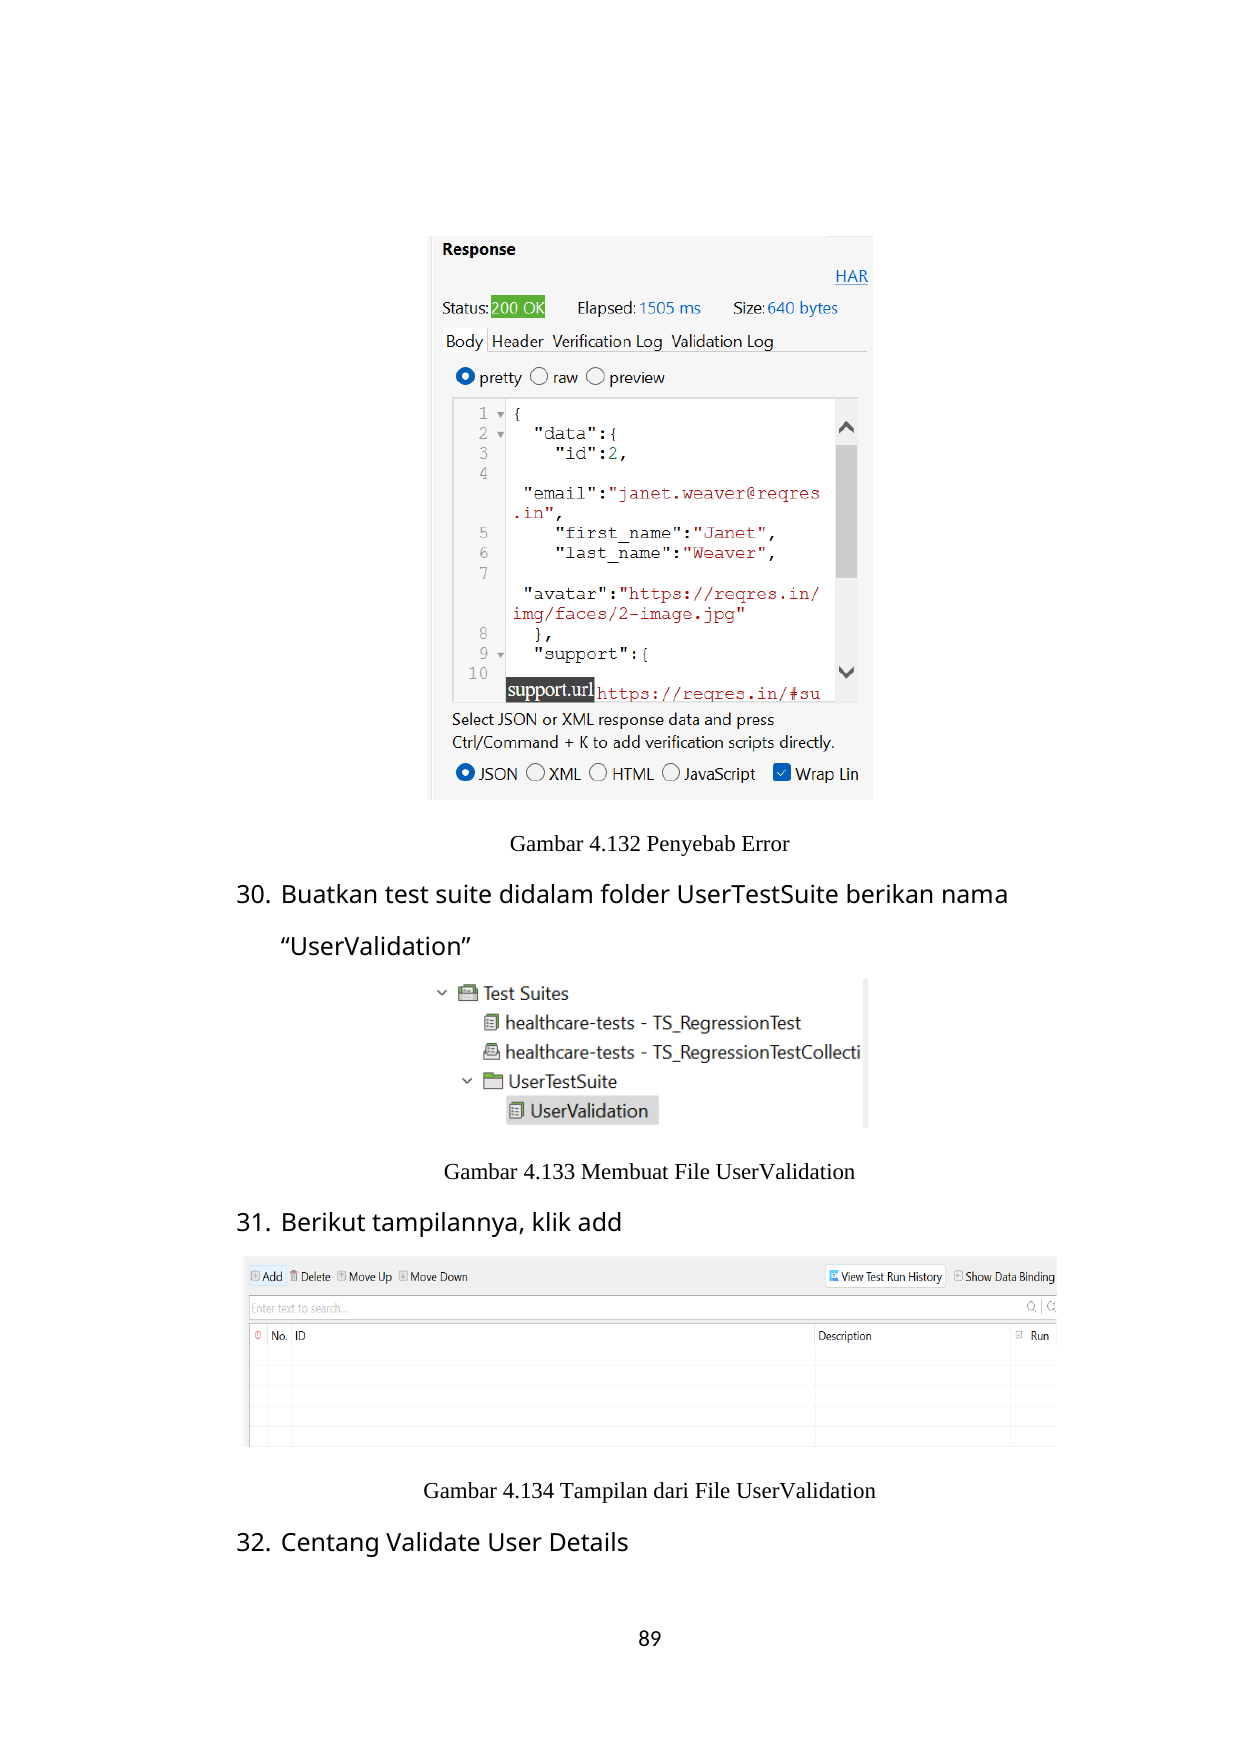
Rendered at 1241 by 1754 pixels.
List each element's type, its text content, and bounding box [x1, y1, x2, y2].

picture [431, 979, 869, 1128]
picture [427, 236, 873, 800]
list Centang Validate User Details [236, 1524, 1063, 1558]
list Berikut tampilannya, klik add [236, 1205, 1063, 1239]
picture [242, 1256, 1057, 1447]
list Buatkan test suite didalam folder UserTestSuite berikan nama “UserValidation” [236, 877, 1063, 962]
